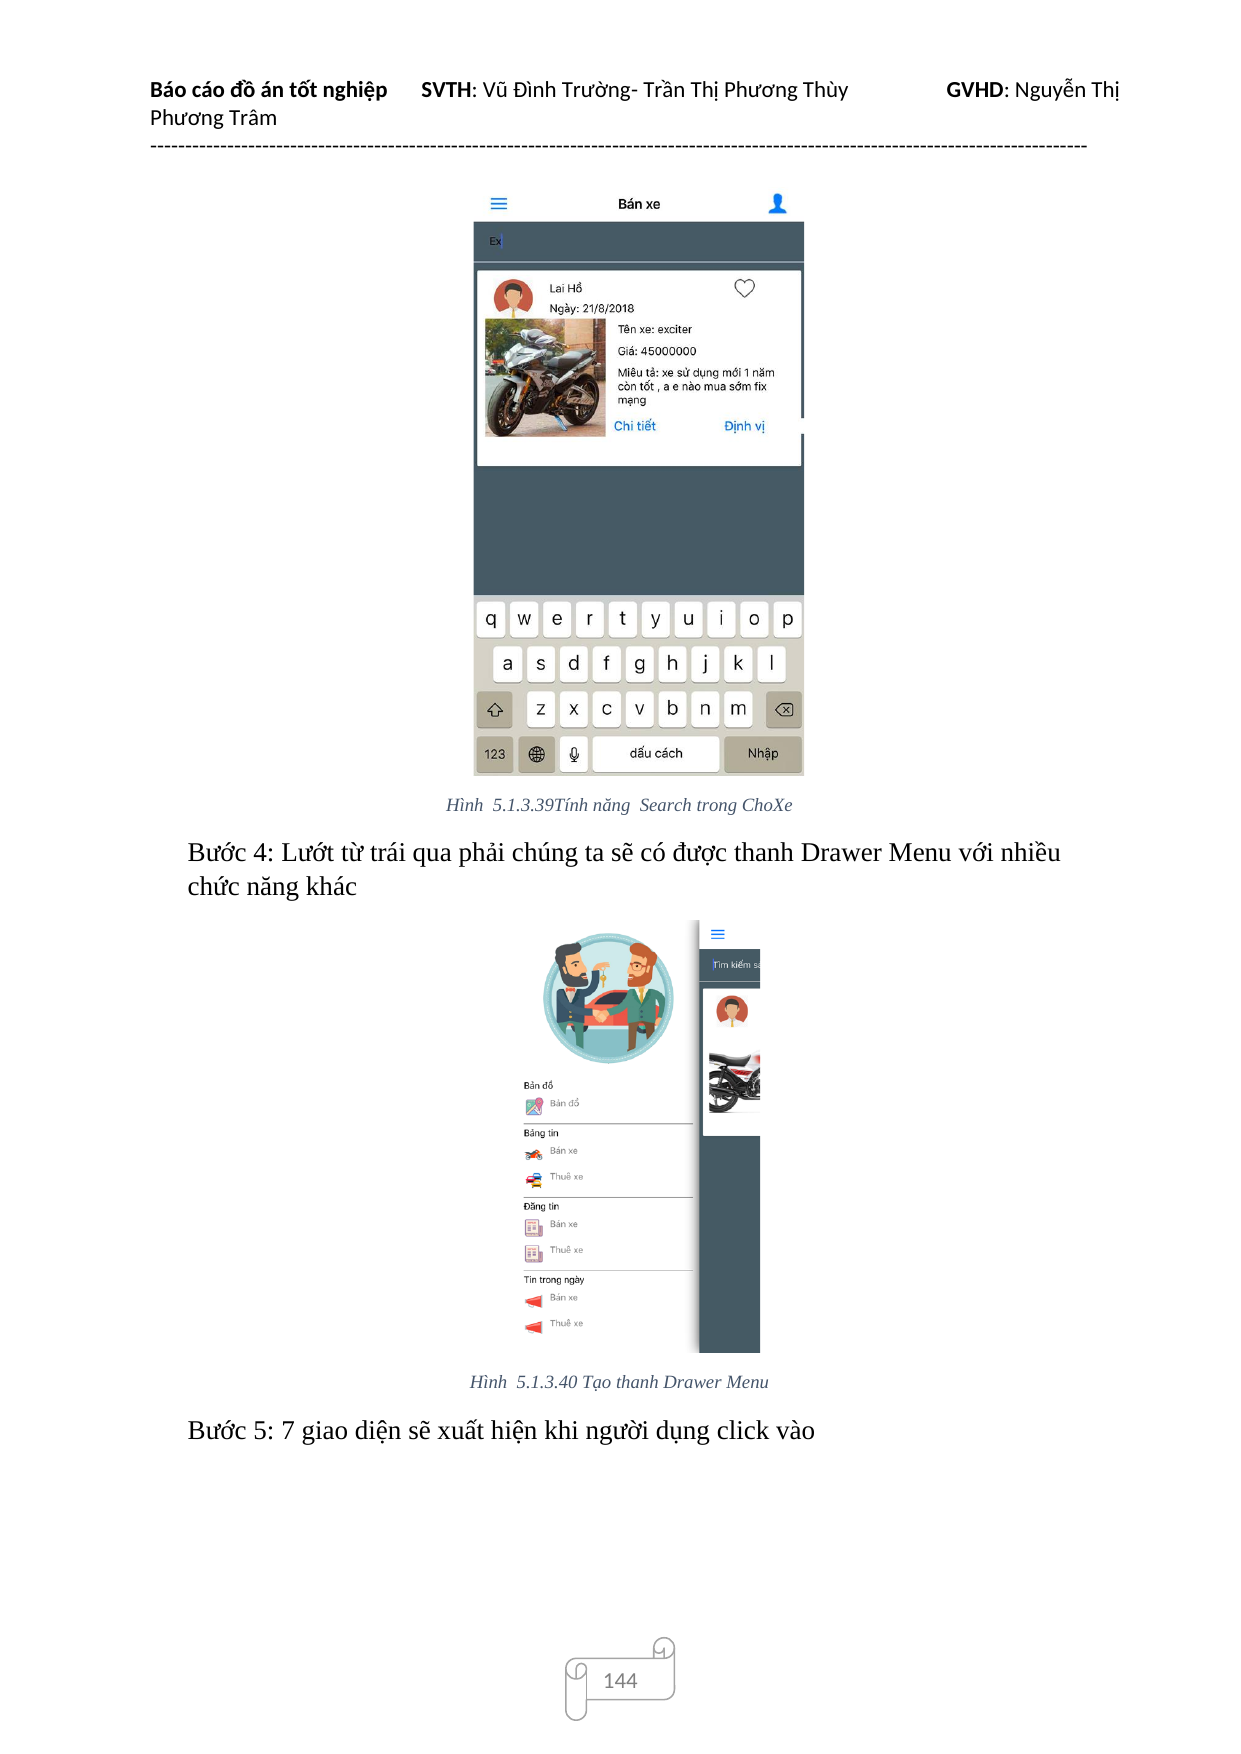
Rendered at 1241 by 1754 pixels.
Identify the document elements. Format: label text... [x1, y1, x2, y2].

text Bước 4: Lướt từ trái qua phải chúng ta sẽ có được thanh Drawer Menu với nhiều chức năng khác [187, 836, 1090, 901]
picture [473, 187, 805, 776]
picture [517, 920, 761, 1353]
text Bước 5: 7 giao diện sẽ xuất hiện khi người dụng click vào [187, 1414, 1090, 1445]
